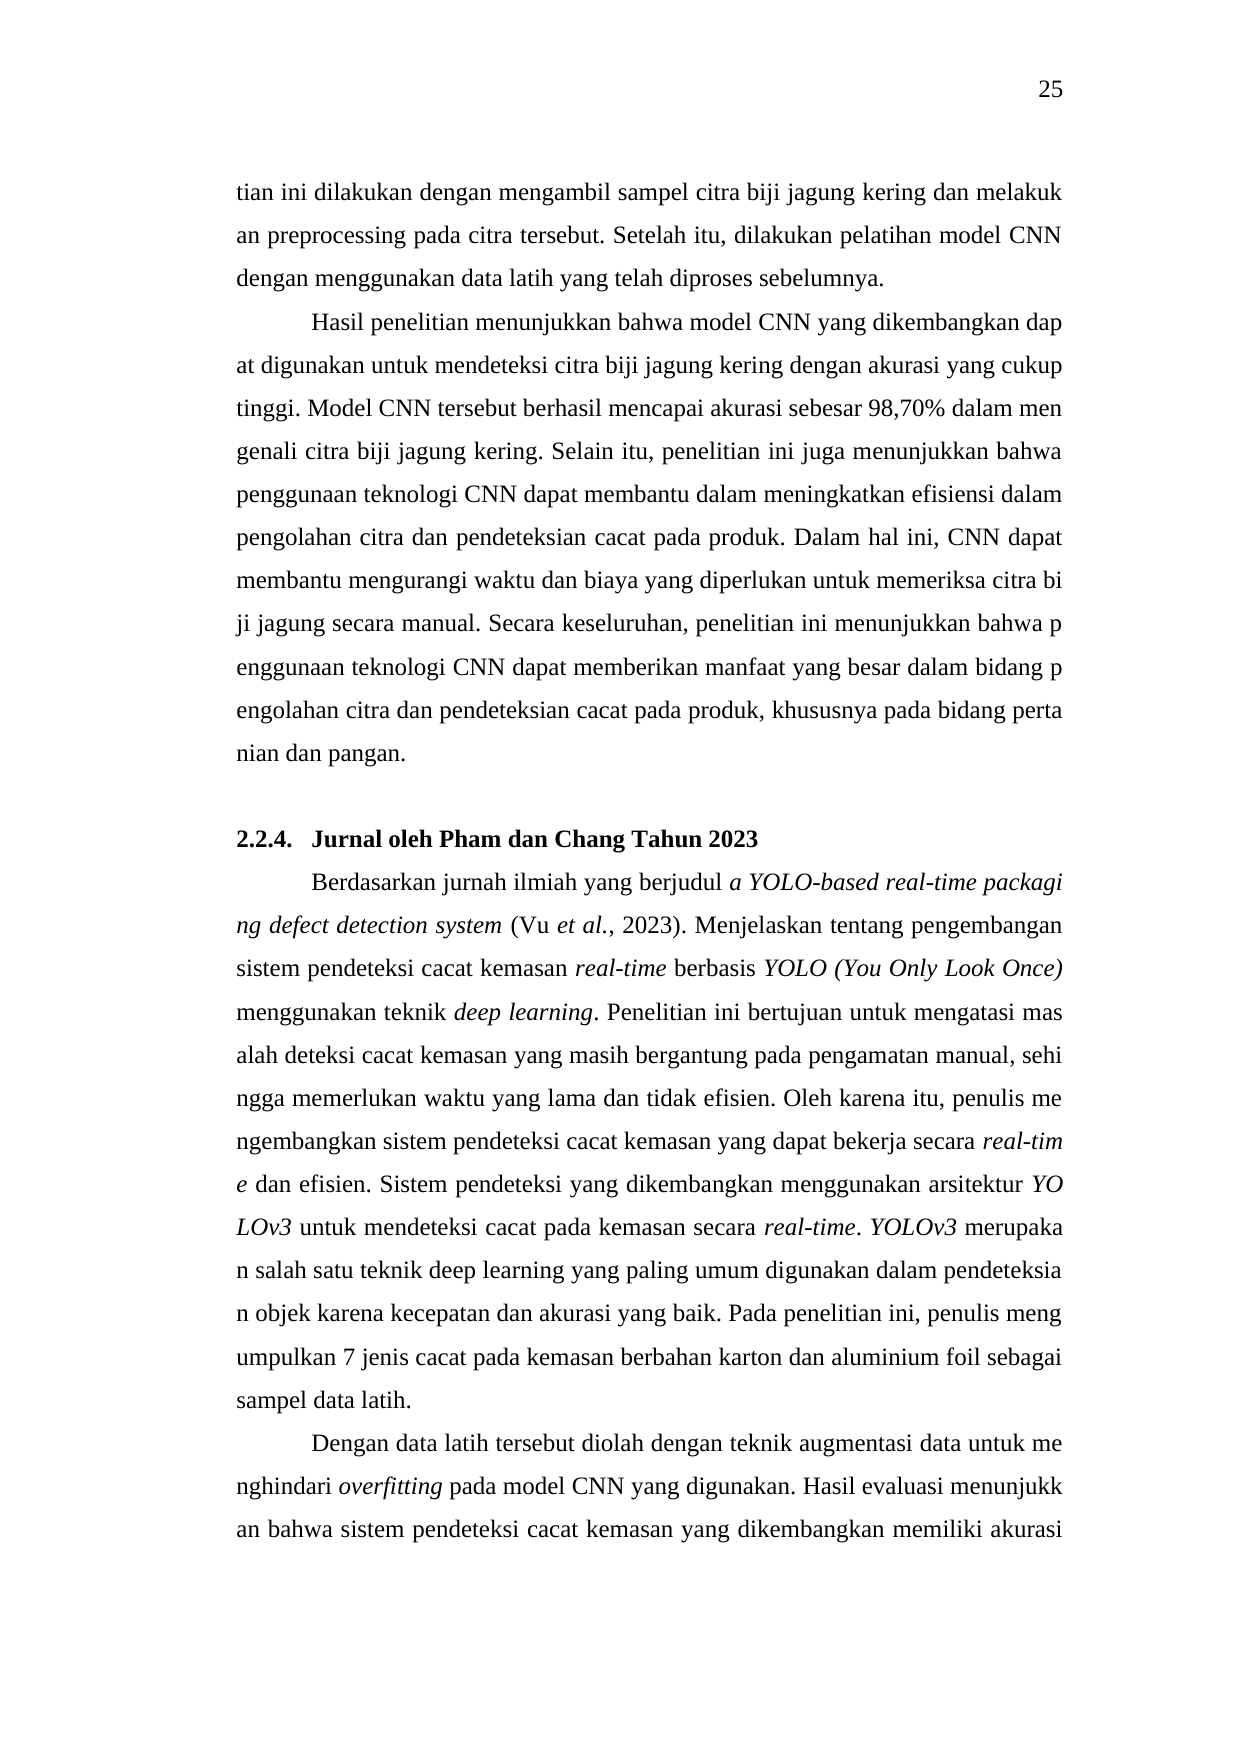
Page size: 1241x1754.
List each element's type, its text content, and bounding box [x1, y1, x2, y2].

text Hasil penelitian menunjukkan bahwa model CNN yang dikembangkan dapat digunakan untuk mendeteksi citra biji jagung kering dengan akurasi yang cukup tinggi. Model CNN tersebut berhasil mencapai akurasi sebesar 98,70% dalam mengenali citra biji jagung kering. Selain itu, penelitian ini juga menunjukkan bahwa penggunaan teknologi CNN dapat membantu dalam meningkatkan efisiensi dalam pengolahan citra dan pendeteksian cacat pada produk. Dalam hal ini, CNN dapat membantu mengurangi waktu dan biaya yang diperlukan untuk memeriksa citra biji jagung secara manual. Secara keseluruhan, penelitian ini menunjukkan bahwa penggunaan teknologi CNN dapat memberikan manfaat yang besar dalam bidang pengolahan citra dan pendeteksian cacat pada produk, khususnya pada bidang pertanian dan pangan. [236, 307, 1063, 767]
subtitle Jurnal oleh Pham dan Chang Tahun 2023 [236, 824, 1063, 853]
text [236, 177, 1063, 292]
text Berdasarkan jurnah ilmiah yang berjudul a YOLO-based real-time packaging defect detection system (Vu et al., 2023). Menjelaskan tentang pengembangan sistem pendeteksi cacat kemasan real-time berbasis YOLO (You Only Look Once) menggunakan teknik deep learning. Penelitian ini bertujuan untuk mengatasi masalah deteksi cacat kemasan yang masih bergantung pada pengamatan manual, sehingga memerlukan waktu yang lama dan tidak efisien. Oleh karena itu, penulis mengembangkan sistem pendeteksi cacat kemasan yang dapat bekerja secara real-time dan efisien. Sistem pendeteksi yang dikembangkan menggunakan arsitektur YOLOv3 untuk mendeteksi cacat pada kemasan secara real-time. YOLOv3 merupakan salah satu teknik deep learning yang paling umum digunakan dalam pendeteksian objek karena kecepatan dan akurasi yang baik. Pada penelitian ini, penulis mengumpulkan 7 jenis cacat pada kemasan berbahan karton dan aluminium foil sebagai sampel data latih. [236, 867, 1063, 1413]
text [236, 1428, 1063, 1543]
